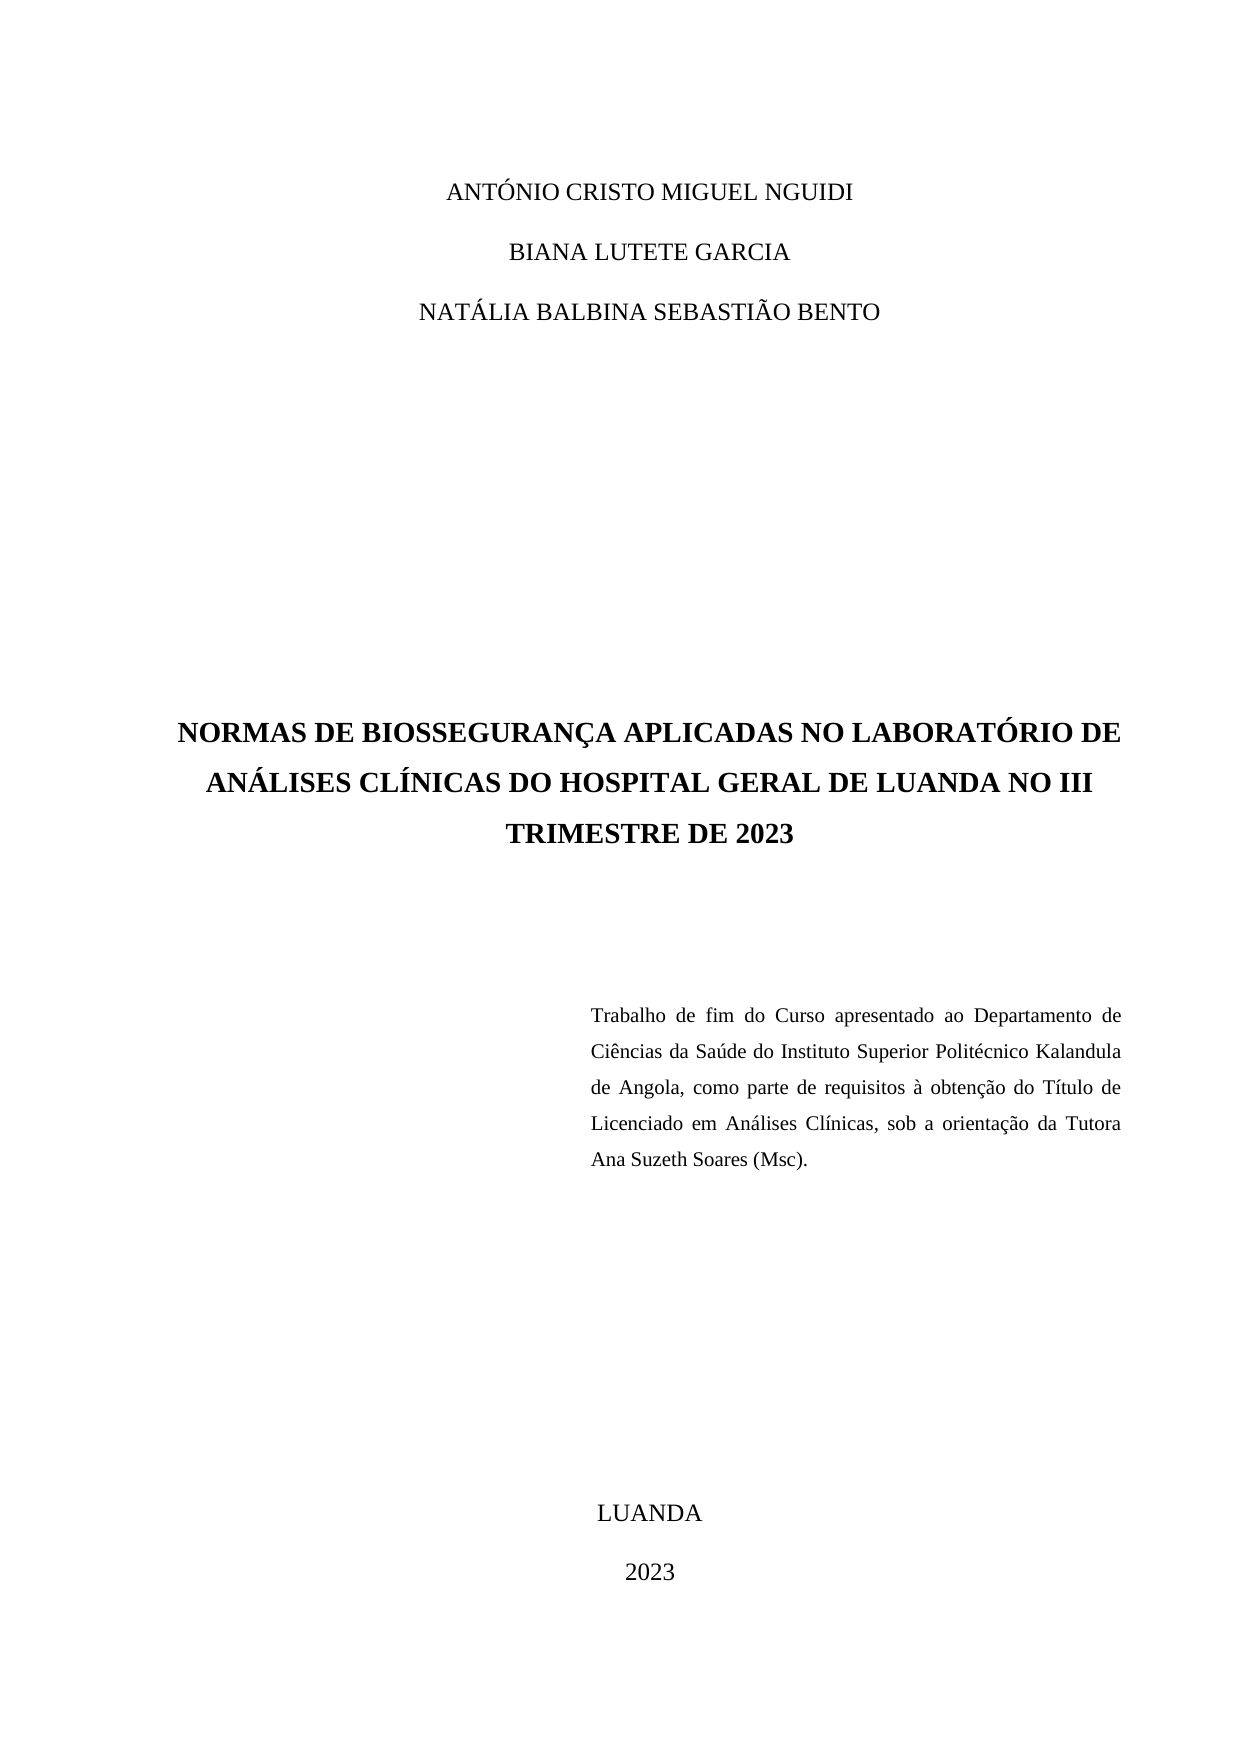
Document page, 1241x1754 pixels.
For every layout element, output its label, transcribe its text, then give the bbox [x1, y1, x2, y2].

text BIANA LUTETE GARCIA [177, 237, 1122, 266]
text ANTÓNIO CRISTO MIGUEL NGUIDI [177, 177, 1122, 206]
text 2023 [177, 1557, 1122, 1586]
text NORMAS DE BIOSSEGURANÇA APLICADAS NO LABORATÓRIO DE ANÁLISES CLÍNICAS DO HOSPITAL GERAL DE LUANDA NO III TRIMESTRE DE 2023 [177, 715, 1122, 849]
text Trabalho de fim do Curso apresentado ao Departamento de Ciências da Saúde do Instituto Superior Politécnico Kalandula de Angola, como parte de requisitos à obtenção do Título de Licenciado em Análises Clínicas, sob a orientação da Tutora Ana Suzeth Soares (Msc). [591, 1002, 1122, 1171]
text LUANDA [177, 1498, 1122, 1526]
text NATÁLIA BALBINA SEBASTIÃO BENTO [177, 297, 1122, 326]
